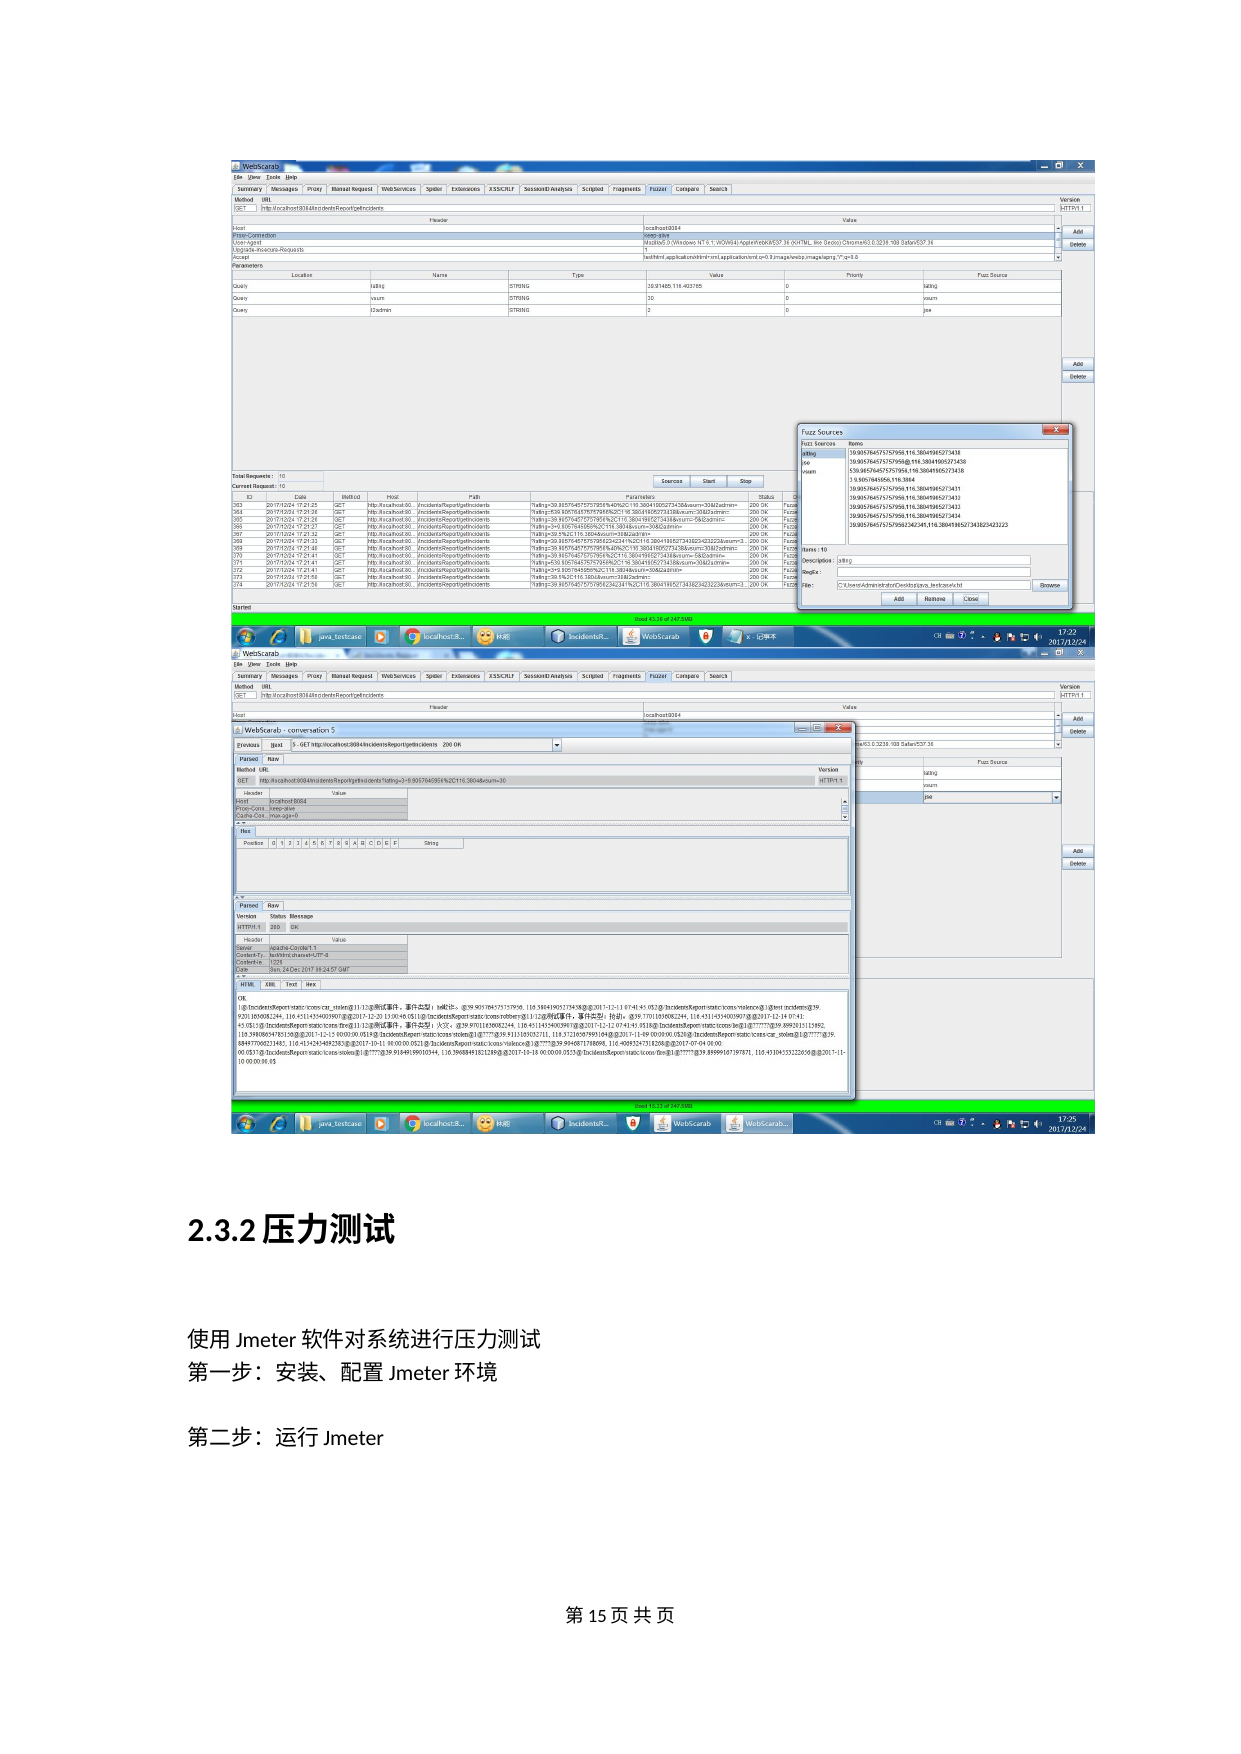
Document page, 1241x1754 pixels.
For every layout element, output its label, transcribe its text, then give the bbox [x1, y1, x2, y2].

picture [231, 160, 1095, 1134]
subtitle 压力测试 [187, 1195, 1053, 1260]
text 使用Jmeter软件对系统进行压力测试 [187, 1322, 1053, 1354]
text 第一步：安装、配置Jmeter环境 [187, 1354, 1053, 1387]
text 第二步：运行Jmeter [187, 1419, 1053, 1452]
